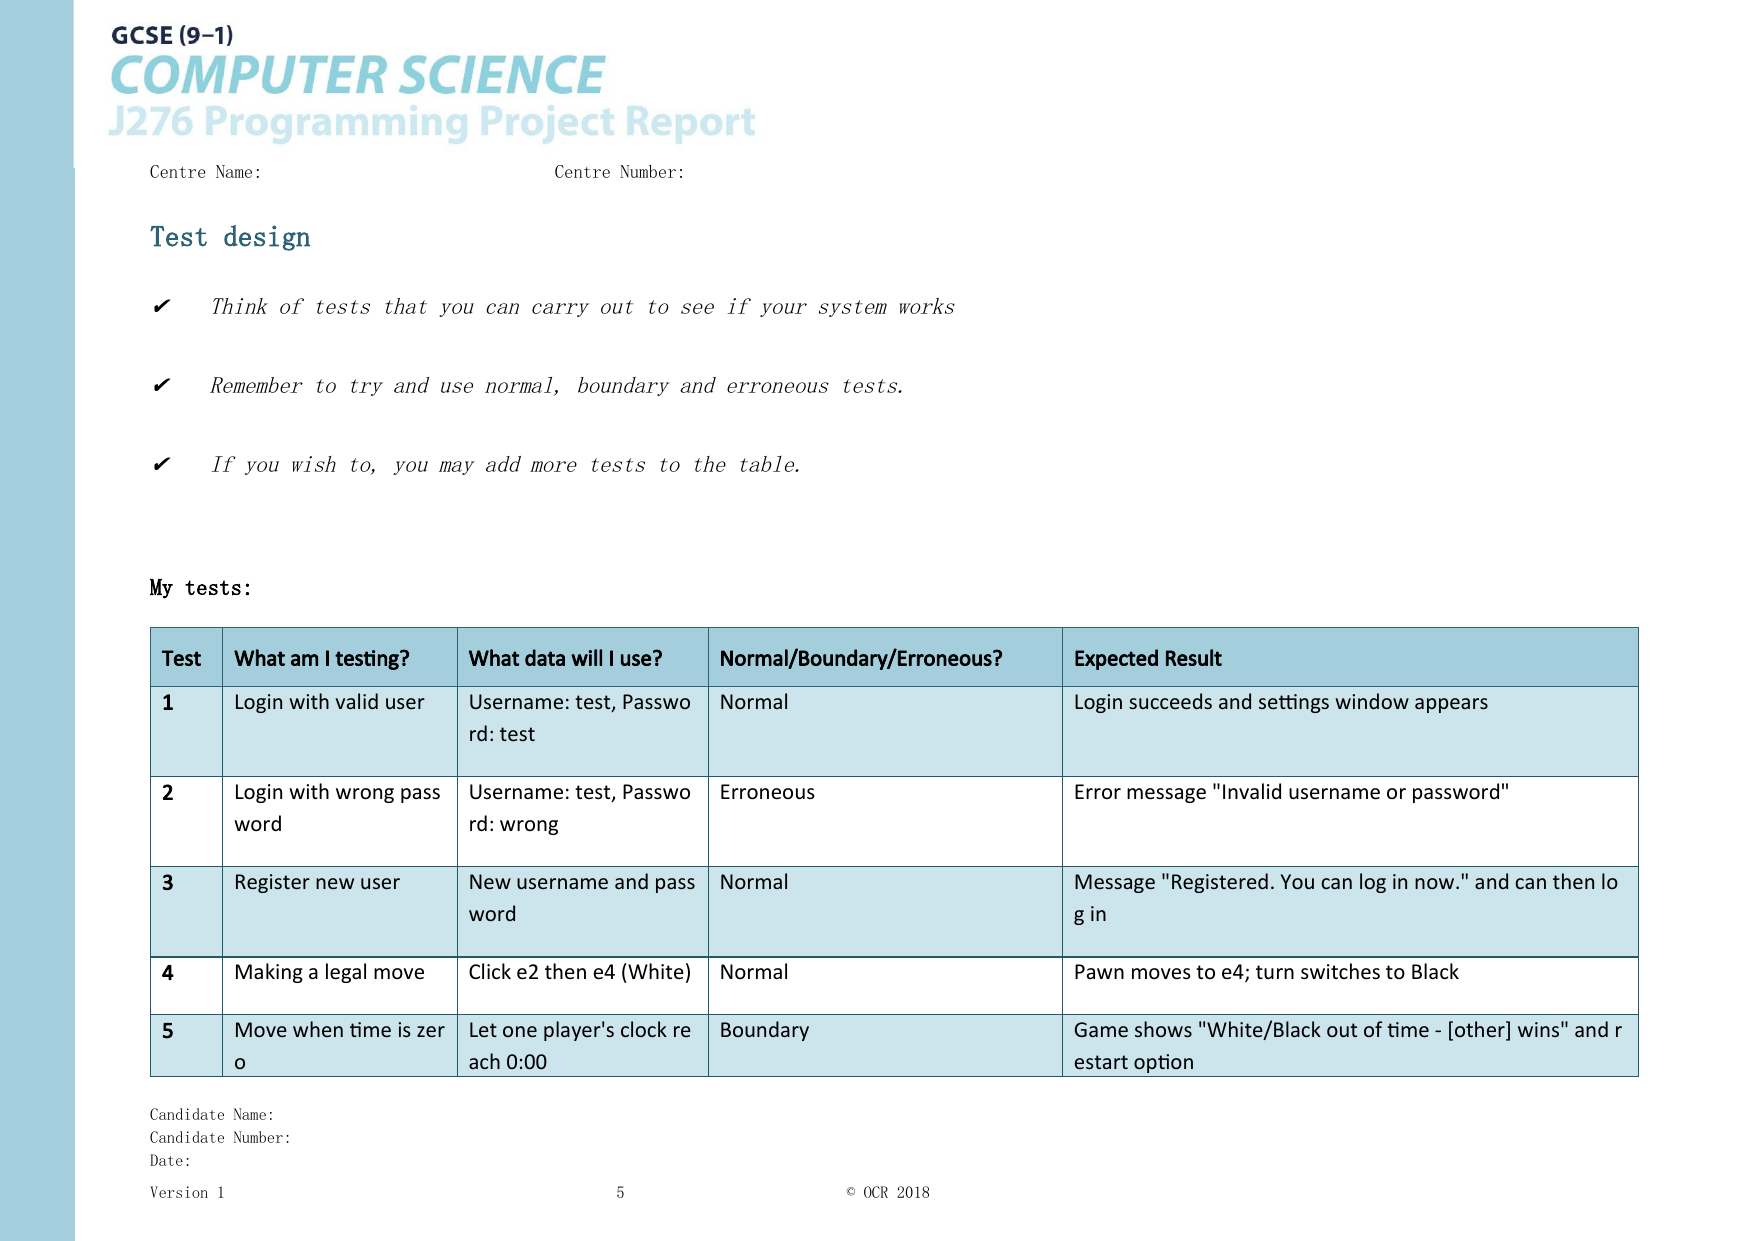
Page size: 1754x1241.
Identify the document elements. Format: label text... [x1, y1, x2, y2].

table_cell Click e2 then e4 (White) [458, 958, 708, 1014]
table_cell Erroneous [709, 777, 1062, 866]
table_cell Username: test, Password: wrong [458, 777, 708, 866]
table_header Test [151, 628, 222, 686]
table_header Expected Result [1063, 628, 1638, 686]
table_cell Error message "Invalid username or password" [1063, 777, 1638, 866]
text Test design [150, 217, 1624, 250]
table_cell Register new user [223, 867, 457, 956]
table_header What am I testing? [223, 628, 457, 686]
table_header Normal/Boundary/Erroneous? [709, 628, 1062, 686]
table_cell 3 [151, 867, 222, 956]
list Remember to try and use normal, boundary and erroneous tests. [150, 359, 1624, 406]
table_cell Boundary [709, 1015, 1062, 1076]
table_cell Normal [709, 958, 1062, 1014]
table_cell Game shows "White/Black out of time - [other] wins" and restart option [1063, 1015, 1638, 1076]
table_cell New username and password [458, 867, 708, 956]
table_cell 4 [151, 958, 222, 1014]
picture [73, 0, 1249, 168]
table_cell Login with valid user [223, 687, 457, 776]
table_cell Message "Registered. You can log in now." and can then log in [1063, 867, 1638, 956]
table_cell Pawn moves to e4; turn switches to Black [1063, 958, 1638, 1014]
table_cell 1 [151, 687, 222, 776]
table_header What data will I use? [458, 628, 708, 686]
list Think of tests that you can carry out to see if your system works [150, 280, 1624, 327]
table_cell Making a legal move [223, 958, 457, 1014]
table_cell Normal [709, 687, 1062, 776]
table_cell Move when time is zero [223, 1015, 457, 1076]
table_cell Let one player's clock reach 0:00 [458, 1015, 708, 1076]
table_cell Login with wrong password [223, 777, 457, 866]
table_cell 2 [151, 777, 222, 866]
table_cell 5 [151, 1015, 222, 1076]
text My tests: [150, 572, 1624, 598]
table_cell Username: test, Password: test [458, 687, 708, 776]
table_cell Login succeeds and settings window appears [1063, 687, 1638, 776]
table_cell Normal [709, 867, 1062, 956]
list If you wish to, you may add more tests to the table. [150, 438, 1624, 485]
